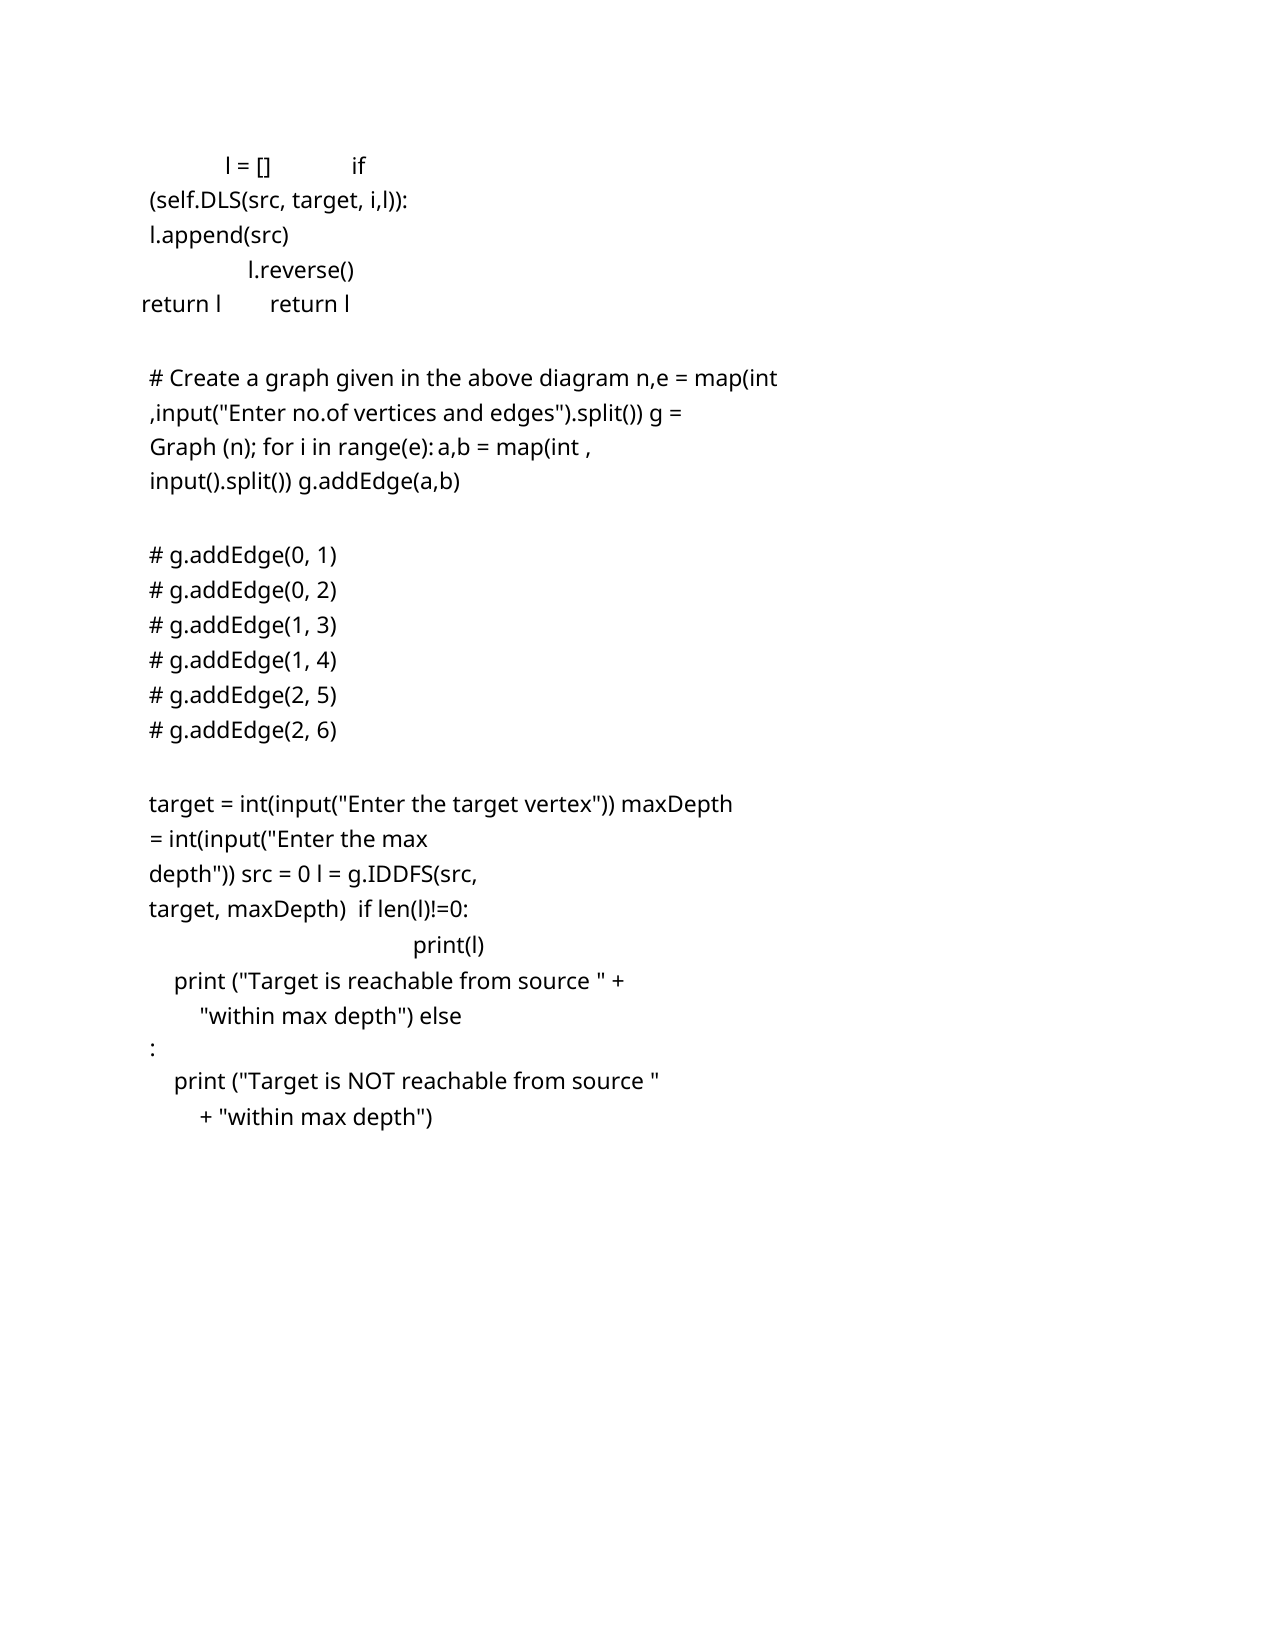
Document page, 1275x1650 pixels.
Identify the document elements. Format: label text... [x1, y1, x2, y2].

text print ("Target is reachable from source " + "within max depth") else [174, 965, 638, 1031]
text # g.addEdge(0, 1) [148, 539, 1137, 570]
text # g.addEdge(2, 5) [148, 679, 1137, 711]
text target = int(input("Enter the target vertex")) maxDepth [148, 788, 1137, 820]
text # g.addEdge(1, 4) [148, 644, 1137, 675]
text l = [] if [225, 150, 1137, 181]
text l.reverse() [137, 254, 354, 285]
text return l return l [137, 288, 350, 319]
text ,input("Enter no.of vertices and edges").split()) g = Graph (n); for i in range(e): a,b = map(int , input().split()) g.addEdge(a,b) [149, 397, 727, 497]
text # g.addEdge(0, 2) [148, 574, 1137, 605]
text = int(input("Enter the max depth")) src = 0 l = g.IDDFS(src, target, maxDepth) if len(l)!=0: print(l) [148, 823, 497, 960]
text # g.addEdge(1, 3) [148, 609, 1137, 640]
text print ("Target is NOT reachable from source " + "within max depth") [174, 1065, 674, 1132]
text : [149, 1035, 1137, 1061]
text # g.addEdge(2, 6) [148, 714, 1137, 746]
text # Create a graph given in the above diagram n,e = map(int [148, 362, 1137, 393]
text l.append(src) [149, 219, 1137, 250]
text (self.DLS(src, target, i,l)): [149, 184, 1137, 216]
